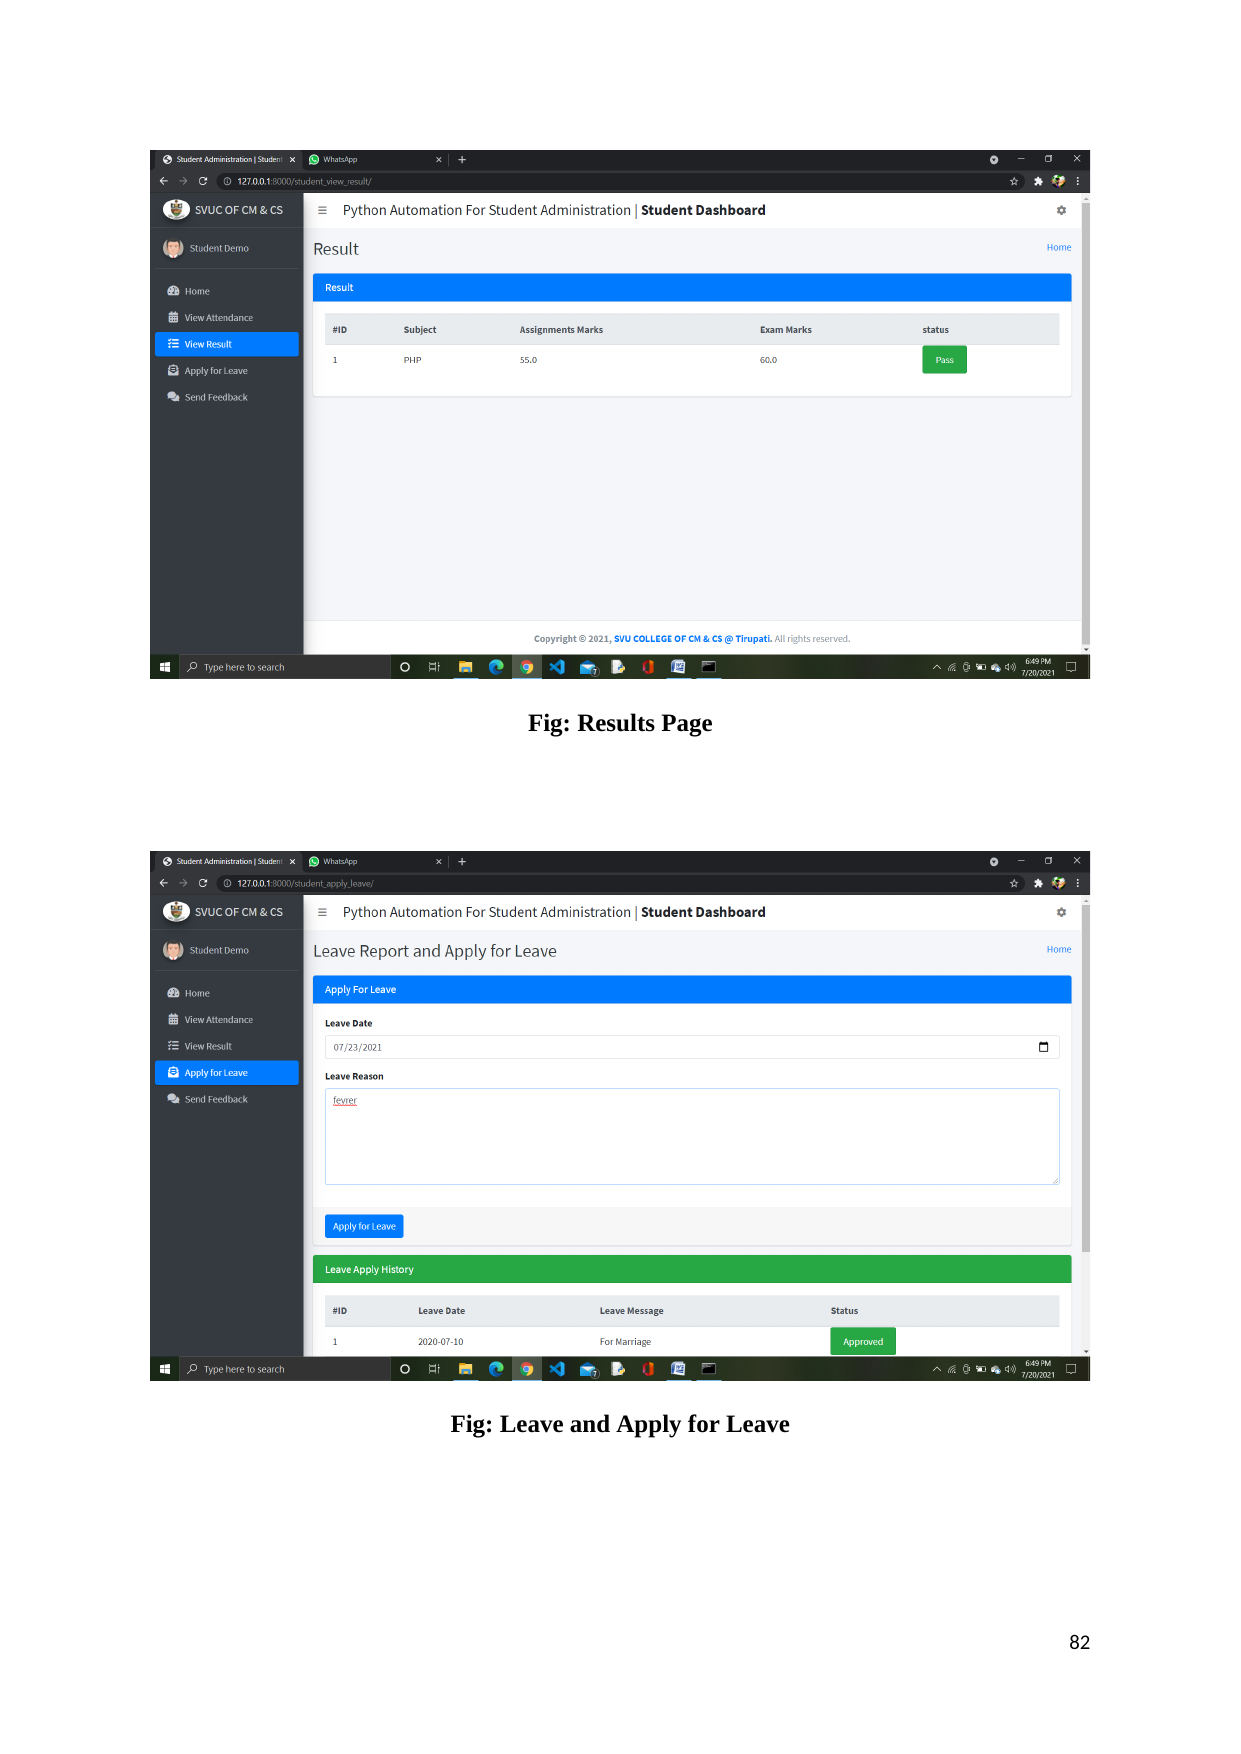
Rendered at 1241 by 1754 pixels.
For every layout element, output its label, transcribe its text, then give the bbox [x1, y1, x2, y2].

picture [150, 851, 1091, 1381]
text Fig: Leave and Apply for Leave [150, 1409, 1090, 1438]
picture [150, 150, 1091, 679]
text Fig: Results Page [150, 708, 1090, 736]
